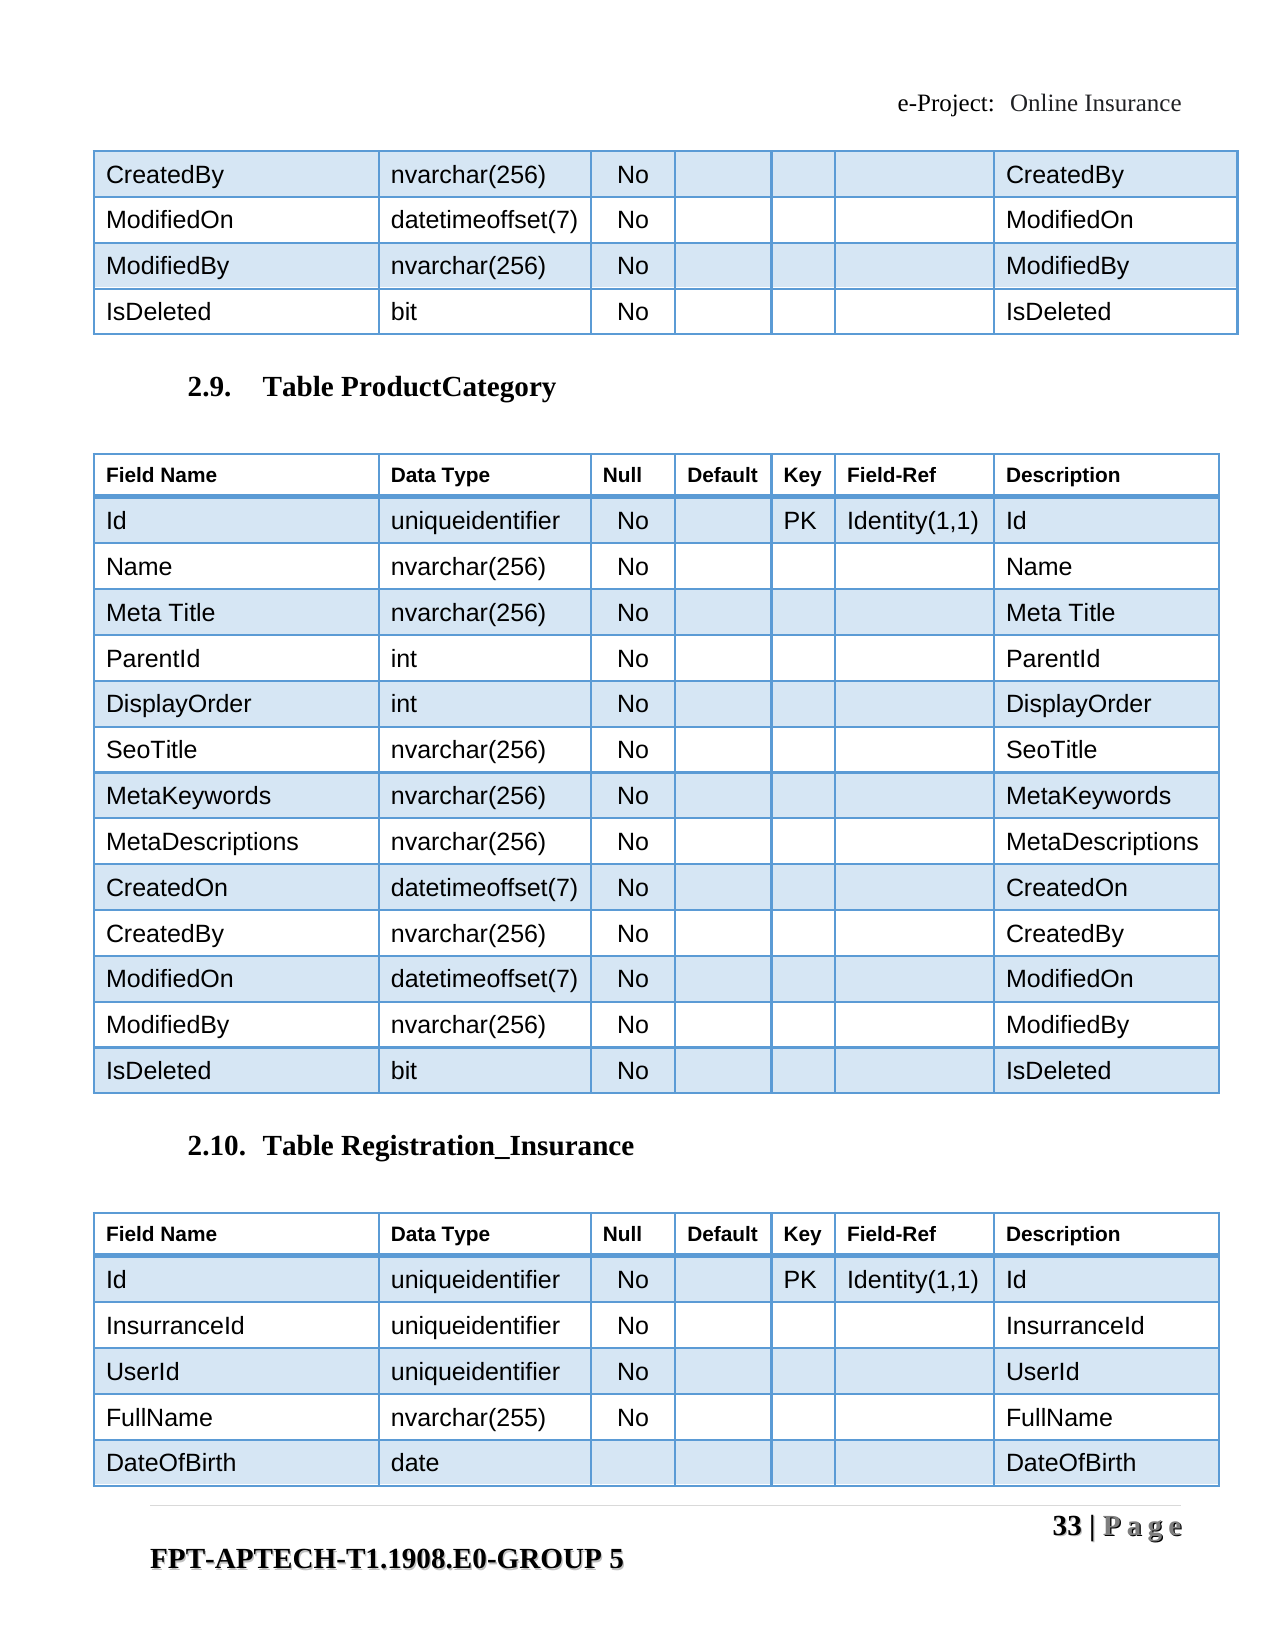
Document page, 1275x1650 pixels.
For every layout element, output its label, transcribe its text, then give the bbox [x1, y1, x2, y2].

table_cell [773, 290, 834, 333]
table_cell [676, 957, 770, 1001]
table_cell [836, 198, 993, 242]
table_cell [836, 1349, 993, 1393]
table_cell [773, 728, 834, 771]
table_cell [676, 1003, 770, 1046]
table_cell [773, 152, 834, 196]
table_cell IsDeleted [95, 290, 378, 333]
table_cell ModifiedBy [95, 244, 378, 287]
table_cell bit [380, 290, 590, 333]
table_cell Id [995, 499, 1218, 542]
table_cell [773, 244, 834, 287]
table_cell [773, 636, 834, 680]
table_cell [773, 774, 834, 817]
table_cell CreatedBy [95, 911, 378, 955]
table_cell [836, 819, 993, 863]
table_cell datetimeoffset(7) [380, 865, 590, 909]
table_cell Name [995, 544, 1218, 588]
table_cell datetimeoffset(7) [380, 198, 590, 242]
table_cell bit [380, 1049, 590, 1092]
table_cell nvarchar(256) [380, 819, 590, 863]
table_header Field Name [95, 455, 378, 494]
table_cell No [592, 499, 674, 542]
table_cell [773, 911, 834, 955]
table_cell [676, 1441, 770, 1484]
table_cell [676, 865, 770, 909]
table_cell [836, 636, 993, 680]
table_cell [836, 590, 993, 634]
table_cell No [592, 682, 674, 726]
table_header Field Name [95, 1214, 378, 1253]
table_cell Identity(1,1) [836, 1258, 993, 1301]
table_cell [676, 1049, 770, 1092]
table_cell Name [95, 544, 378, 588]
list Table Registration_Insurance [187, 1128, 1181, 1161]
table_header Key [773, 1214, 834, 1253]
table_cell ParentId [995, 636, 1218, 680]
table_cell date [380, 1441, 590, 1484]
table_cell MetaKeywords [995, 774, 1218, 817]
table_cell ModifiedBy [995, 1003, 1218, 1046]
table_cell MetaDescriptions [995, 819, 1218, 863]
table_cell ModifiedOn [995, 198, 1236, 242]
list Table ProductCategory [187, 369, 1181, 402]
table_cell MetaKeywords [95, 774, 378, 817]
table_cell nvarchar(255) [380, 1395, 590, 1439]
table_header Description [995, 1214, 1218, 1253]
table_cell [836, 244, 993, 287]
table_cell [676, 819, 770, 863]
table_cell No [592, 636, 674, 680]
table_cell PK [773, 1258, 834, 1301]
table_cell uniqueidentifier [380, 1303, 590, 1347]
table_cell nvarchar(256) [380, 544, 590, 588]
table_cell PK [773, 499, 834, 542]
table_header Field-Ref [836, 1214, 993, 1253]
table_cell Id [995, 1258, 1218, 1301]
table_cell nvarchar(256) [380, 774, 590, 817]
table_cell DisplayOrder [995, 682, 1218, 726]
table_cell [676, 590, 770, 634]
table_header Data Type [380, 1214, 590, 1253]
table_cell [836, 1303, 993, 1347]
table_cell [836, 865, 993, 909]
table_cell DateOfBirth [95, 1441, 378, 1484]
table_cell [676, 682, 770, 726]
table_cell nvarchar(256) [380, 244, 590, 287]
table_cell InsurranceId [95, 1303, 378, 1347]
table_cell No [592, 152, 674, 196]
table_cell DisplayOrder [95, 682, 378, 726]
table_cell [773, 819, 834, 863]
table_header Data Type [380, 455, 590, 494]
table_cell No [592, 819, 674, 863]
table_cell [836, 774, 993, 817]
table_cell [592, 1441, 674, 1484]
table_cell nvarchar(256) [380, 1003, 590, 1046]
table_cell [676, 911, 770, 955]
table_header Field-Ref [836, 455, 993, 494]
table_cell uniqueidentifier [380, 1258, 590, 1301]
table_cell [773, 1441, 834, 1484]
table_cell int [380, 636, 590, 680]
table_cell [676, 1395, 770, 1439]
table_header Default [676, 455, 770, 494]
table_cell DateOfBirth [995, 1441, 1218, 1484]
table_cell datetimeoffset(7) [380, 957, 590, 1001]
table_cell nvarchar(256) [380, 152, 590, 196]
table_cell IsDeleted [95, 1049, 378, 1092]
table_cell [773, 1303, 834, 1347]
table_cell No [592, 290, 674, 333]
table_cell FullName [995, 1395, 1218, 1439]
table_cell [836, 544, 993, 588]
table_cell No [592, 1303, 674, 1347]
table_cell InsurranceId [995, 1303, 1218, 1347]
table_cell UserId [995, 1349, 1218, 1393]
table_cell uniqueidentifier [380, 1349, 590, 1393]
table_header Default [676, 1214, 770, 1253]
table_cell int [380, 682, 590, 726]
table_cell ParentId [95, 636, 378, 680]
table_cell No [592, 1049, 674, 1092]
table_cell [773, 682, 834, 726]
table_cell [773, 1395, 834, 1439]
table_cell ModifiedOn [995, 957, 1218, 1001]
table_cell [773, 957, 834, 1001]
table_cell CreatedBy [995, 911, 1218, 955]
table_cell [836, 682, 993, 726]
table_cell uniqueidentifier [380, 499, 590, 542]
table_cell No [592, 1258, 674, 1301]
table_cell SeoTitle [95, 728, 378, 771]
table_cell No [592, 774, 674, 817]
table_cell [676, 774, 770, 817]
table_cell No [592, 1003, 674, 1046]
table_cell nvarchar(256) [380, 590, 590, 634]
table_cell [773, 1049, 834, 1092]
table_cell CreatedOn [95, 865, 378, 909]
table_cell IsDeleted [995, 290, 1236, 333]
table_cell No [592, 865, 674, 909]
table_cell [676, 198, 770, 242]
table_cell [676, 152, 770, 196]
table_cell [676, 1349, 770, 1393]
table_cell IsDeleted [995, 1049, 1218, 1092]
table_cell CreatedOn [995, 865, 1218, 909]
table_cell [676, 1303, 770, 1347]
table_cell [773, 1349, 834, 1393]
table_cell [773, 1003, 834, 1046]
table_cell [836, 957, 993, 1001]
table_cell CreatedBy [995, 152, 1236, 196]
table_cell ModifiedOn [95, 957, 378, 1001]
table_cell [836, 911, 993, 955]
table_cell No [592, 1395, 674, 1439]
table_cell [676, 636, 770, 680]
table_cell No [592, 244, 674, 287]
table_cell [836, 1003, 993, 1046]
table_cell Id [95, 499, 378, 542]
table_cell No [592, 728, 674, 771]
table_cell No [592, 544, 674, 588]
table_header Null [592, 1214, 674, 1253]
table_cell [676, 544, 770, 588]
table_cell No [592, 590, 674, 634]
table_cell [836, 290, 993, 333]
table_cell No [592, 1349, 674, 1393]
table_header Description [995, 455, 1218, 494]
table_cell [773, 198, 834, 242]
table_cell [676, 728, 770, 771]
table_cell Meta Title [95, 590, 378, 634]
table_cell ModifiedOn [95, 198, 378, 242]
table_cell CreatedBy [95, 152, 378, 196]
table_cell UserId [95, 1349, 378, 1393]
table_cell No [592, 957, 674, 1001]
table_cell [836, 1049, 993, 1092]
table_cell ModifiedBy [995, 244, 1236, 287]
table_cell nvarchar(256) [380, 728, 590, 771]
table_header Null [592, 455, 674, 494]
table_cell Meta Title [995, 590, 1218, 634]
table_cell [836, 1441, 993, 1484]
table_cell [773, 544, 834, 588]
table_cell MetaDescriptions [95, 819, 378, 863]
table_cell [676, 290, 770, 333]
table_cell [773, 865, 834, 909]
table_cell [773, 590, 834, 634]
table_cell No [592, 911, 674, 955]
table_cell [676, 244, 770, 287]
table_cell [676, 499, 770, 542]
table_cell SeoTitle [995, 728, 1218, 771]
table_header Key [773, 455, 834, 494]
table_cell [676, 1258, 770, 1301]
table_cell [836, 728, 993, 771]
table_cell FullName [95, 1395, 378, 1439]
table_cell Id [95, 1258, 378, 1301]
table_cell No [592, 198, 674, 242]
table_cell nvarchar(256) [380, 911, 590, 955]
table_cell [836, 1395, 993, 1439]
table_cell [836, 152, 993, 196]
table_cell ModifiedBy [95, 1003, 378, 1046]
table_cell Identity(1,1) [836, 499, 993, 542]
